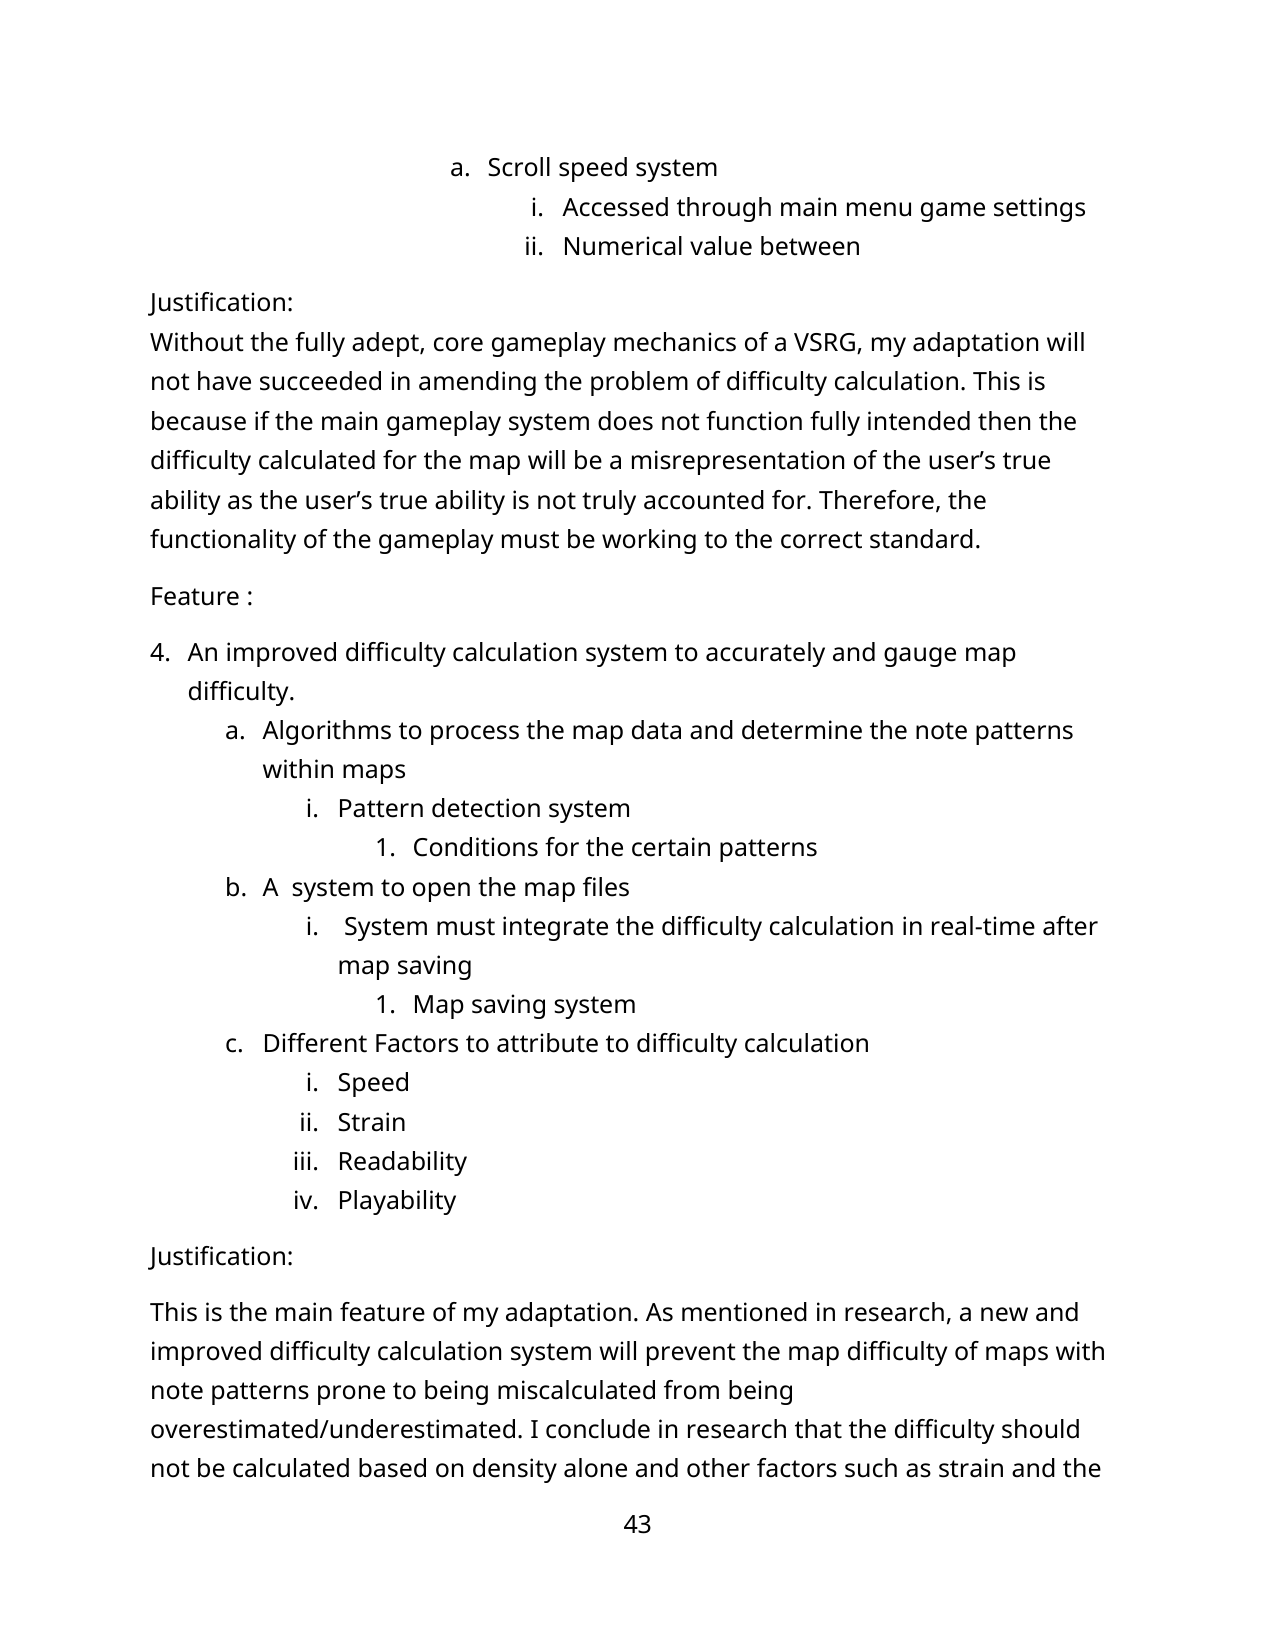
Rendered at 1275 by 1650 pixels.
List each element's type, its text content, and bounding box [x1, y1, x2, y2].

list Strain [319, 1104, 1125, 1138]
text Feature : [150, 578, 1125, 612]
list Speed [319, 1065, 1125, 1099]
list An improved difficulty calculation system to accurately and gauge map difficulty. [150, 634, 1125, 707]
list Numerical value between [544, 229, 1125, 263]
text Justification: [150, 1238, 1125, 1272]
list Conditions for the certain patterns [375, 830, 1125, 864]
list A system to open the map files [225, 869, 1125, 903]
list Scroll speed system [450, 150, 1125, 184]
list Accessed through main menu game settings [544, 189, 1125, 223]
list Readability [319, 1143, 1125, 1177]
list Pattern detection system [319, 791, 1125, 825]
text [150, 1294, 1125, 1485]
list Playability [319, 1183, 1125, 1217]
list Map saving system [375, 987, 1125, 1021]
text Justification: Without the fully adept, core gameplay mechanics of a VSRG, my adaptation will not have succeeded in amending the problem of difficulty calculation. This is because if the main gameplay system does not function fully intended then the difficulty calculated for the map will be a misrepresentation of the user’s true ability as the user’s true ability is not truly accounted for. Therefore, the functionality of the gameplay must be working to the correct standard. [150, 285, 1125, 556]
list Different Factors to attribute to difficulty calculation [225, 1026, 1125, 1060]
list Algorithms to process the map data and determine the note patterns within maps [225, 713, 1125, 786]
list System must integrate the difficulty calculation in real-time after map saving [319, 908, 1125, 982]
